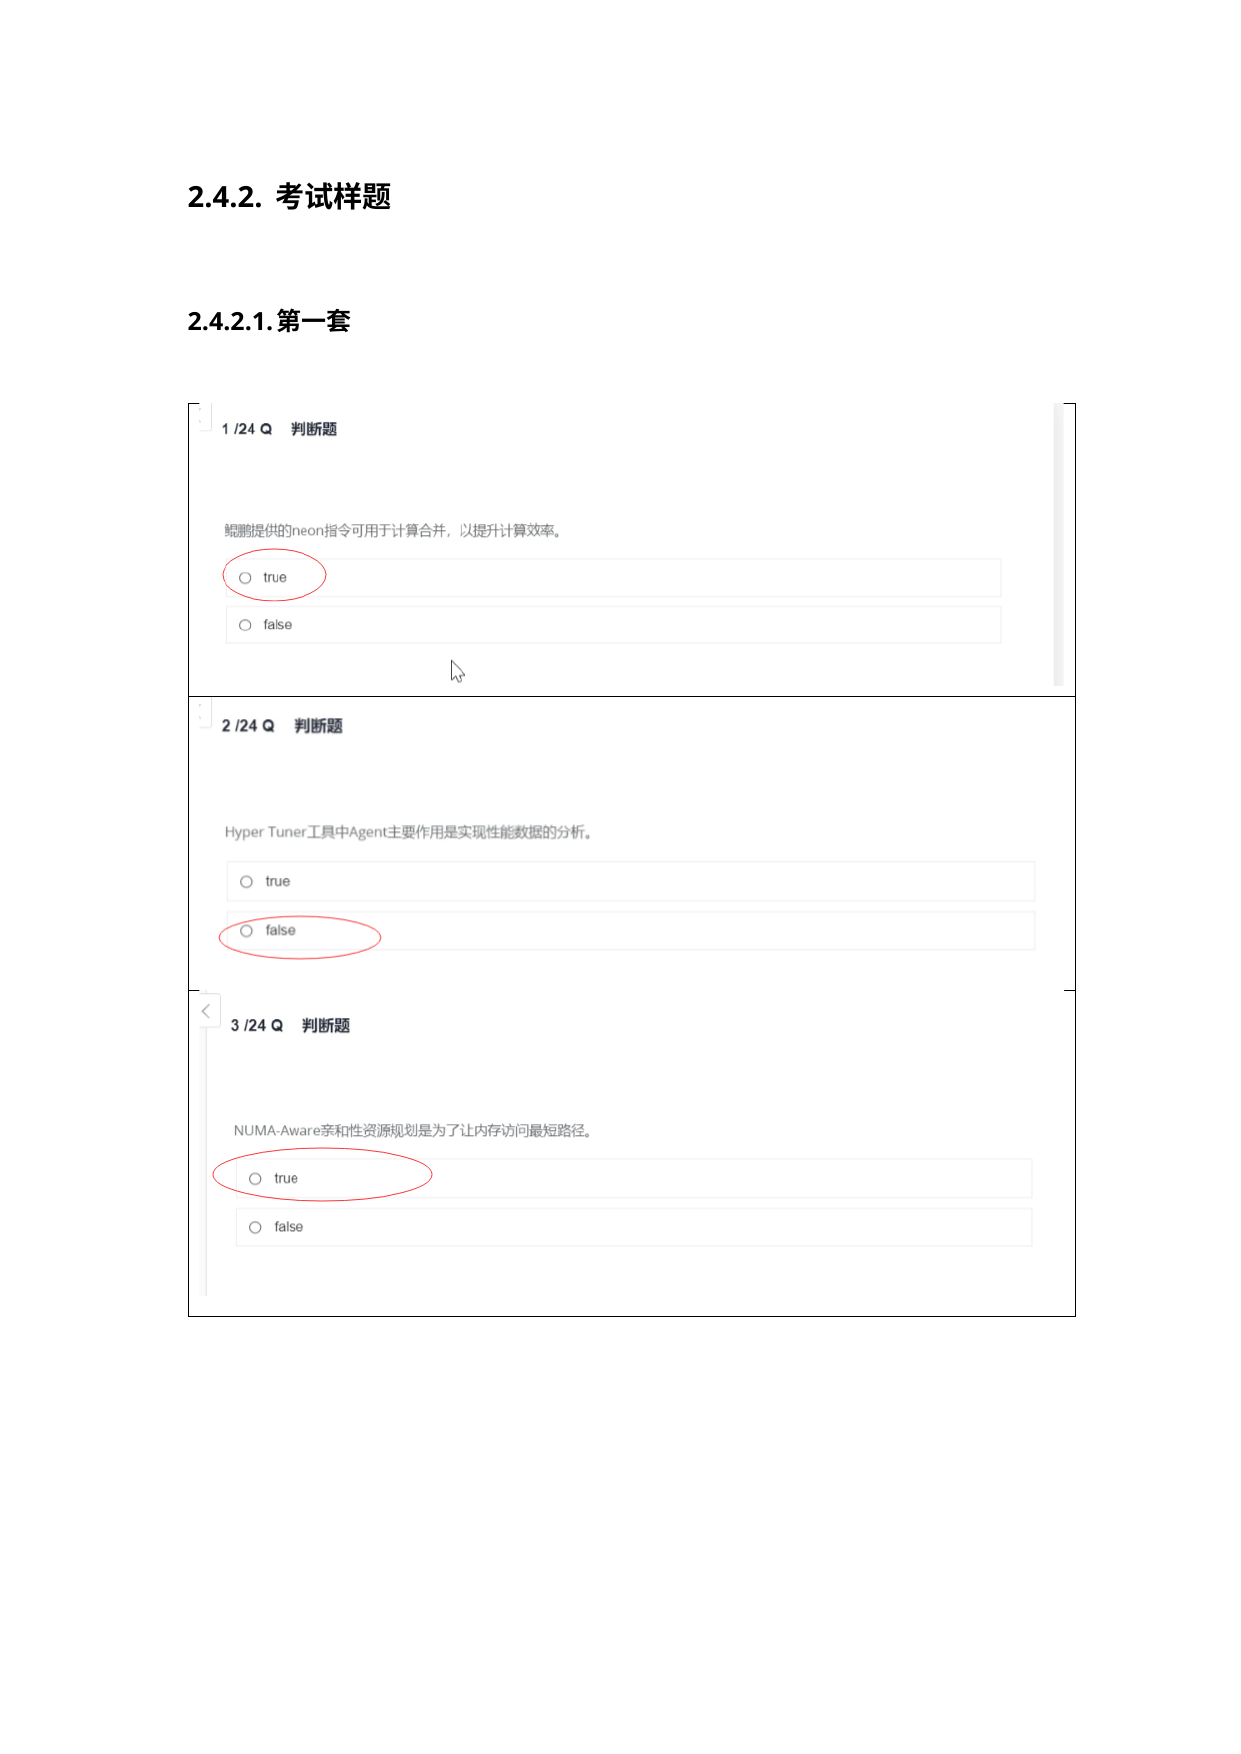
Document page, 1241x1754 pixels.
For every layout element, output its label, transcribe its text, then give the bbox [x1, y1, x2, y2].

subtitle 第一套 [187, 287, 1053, 352]
picture [199, 697, 1064, 980]
picture [199, 990, 1065, 1296]
table_header [189, 404, 1075, 696]
picture [199, 403, 1064, 686]
subtitle 考试样题 [187, 162, 1053, 227]
table_cell [189, 991, 1075, 1316]
table_cell [189, 697, 1075, 989]
